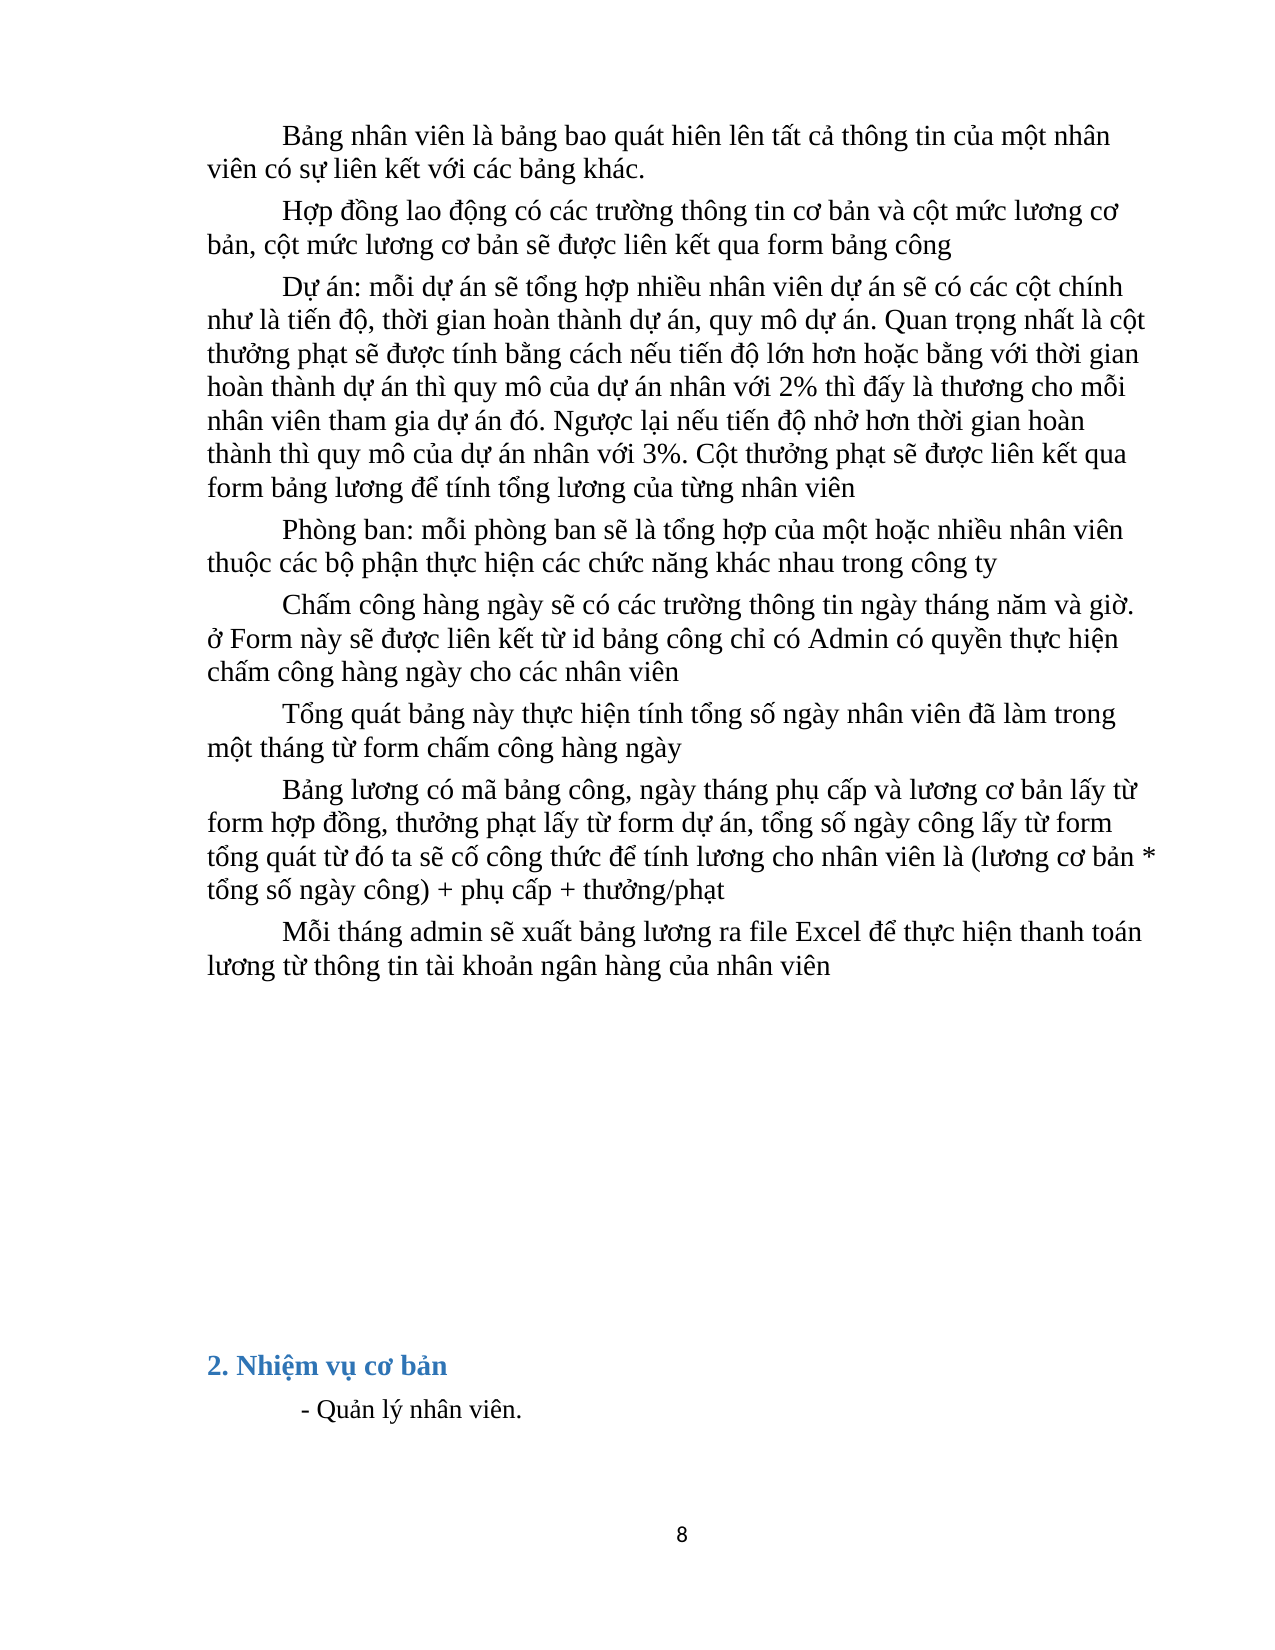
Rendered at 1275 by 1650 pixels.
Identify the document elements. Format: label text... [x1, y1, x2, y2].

text Mỗi tháng admin sẽ xuất bảng lương ra file Excel để thực hiện thanh toán lương từ thông tin tài khoản ngân hàng của nhân viên [207, 914, 1157, 981]
text Dự án: mỗi dự án sẽ tổng hợp nhiều nhân viên dự án sẽ có các cột chính như là tiến độ, thời gian hoàn thành dự án, quy mô dự án. Quan trọng nhất là cột thưởng phạt sẽ được tính bằng cách nếu tiến độ lớn hơn hoặc bằng với thời gian hoàn thành dự án thì quy mô của dự án nhân với 2% thì đấy là thương cho mỗi nhân viên tham gia dự án đó. Ngược lại nếu tiến độ nhở hơn thời gian hoàn thành thì quy mô của dự án nhân với 3%. Cột thưởng phạt sẽ được liên kết qua form bảng lương để tính tổng lương của từng nhân viên [207, 269, 1157, 504]
text Hợp đồng lao động có các trường thông tin cơ bản và cột mức lương cơ bản, cột mức lương cơ bản sẽ được liên kết qua form bảng công [207, 193, 1157, 261]
text Bảng nhân viên là bảng bao quát hiên lên tất cả thông tin của một nhân viên có sự liên kết với các bảng khác. [207, 118, 1157, 185]
text - Quản lý nhân viên. [301, 1393, 1157, 1424]
text Chấm công hàng ngày sẽ có các trường thông tin ngày tháng năm và giờ. ở Form này sẽ được liên kết từ id bảng công chỉ có Admin có quyền thực hiện chấm công hàng ngày cho các nhân viên [207, 587, 1157, 688]
text Tổng quát bảng này thực hiện tính tổng số ngày nhân viên đã làm trong một tháng từ form chấm công hàng ngày [207, 696, 1157, 763]
text Bảng lương có mã bảng công, ngày tháng phụ cấp và lương cơ bản lấy từ form hợp đồng, thưởng phạt lấy từ form dự án, tổng số ngày công lấy từ form tổng quát từ đó ta sẽ cố công thức để tính lương cho nhân viên là (lương cơ bản * tổng số ngày công) + phụ cấp + thưởng/phạt [207, 772, 1157, 906]
subtitle 2. Nhiệm vụ cơ bản [207, 1348, 1157, 1382]
text Phòng ban: mỗi phòng ban sẽ là tổng hợp của một hoặc nhiều nhân viên thuộc các bộ phận thực hiện các chức năng khác nhau trong công ty [207, 512, 1157, 579]
